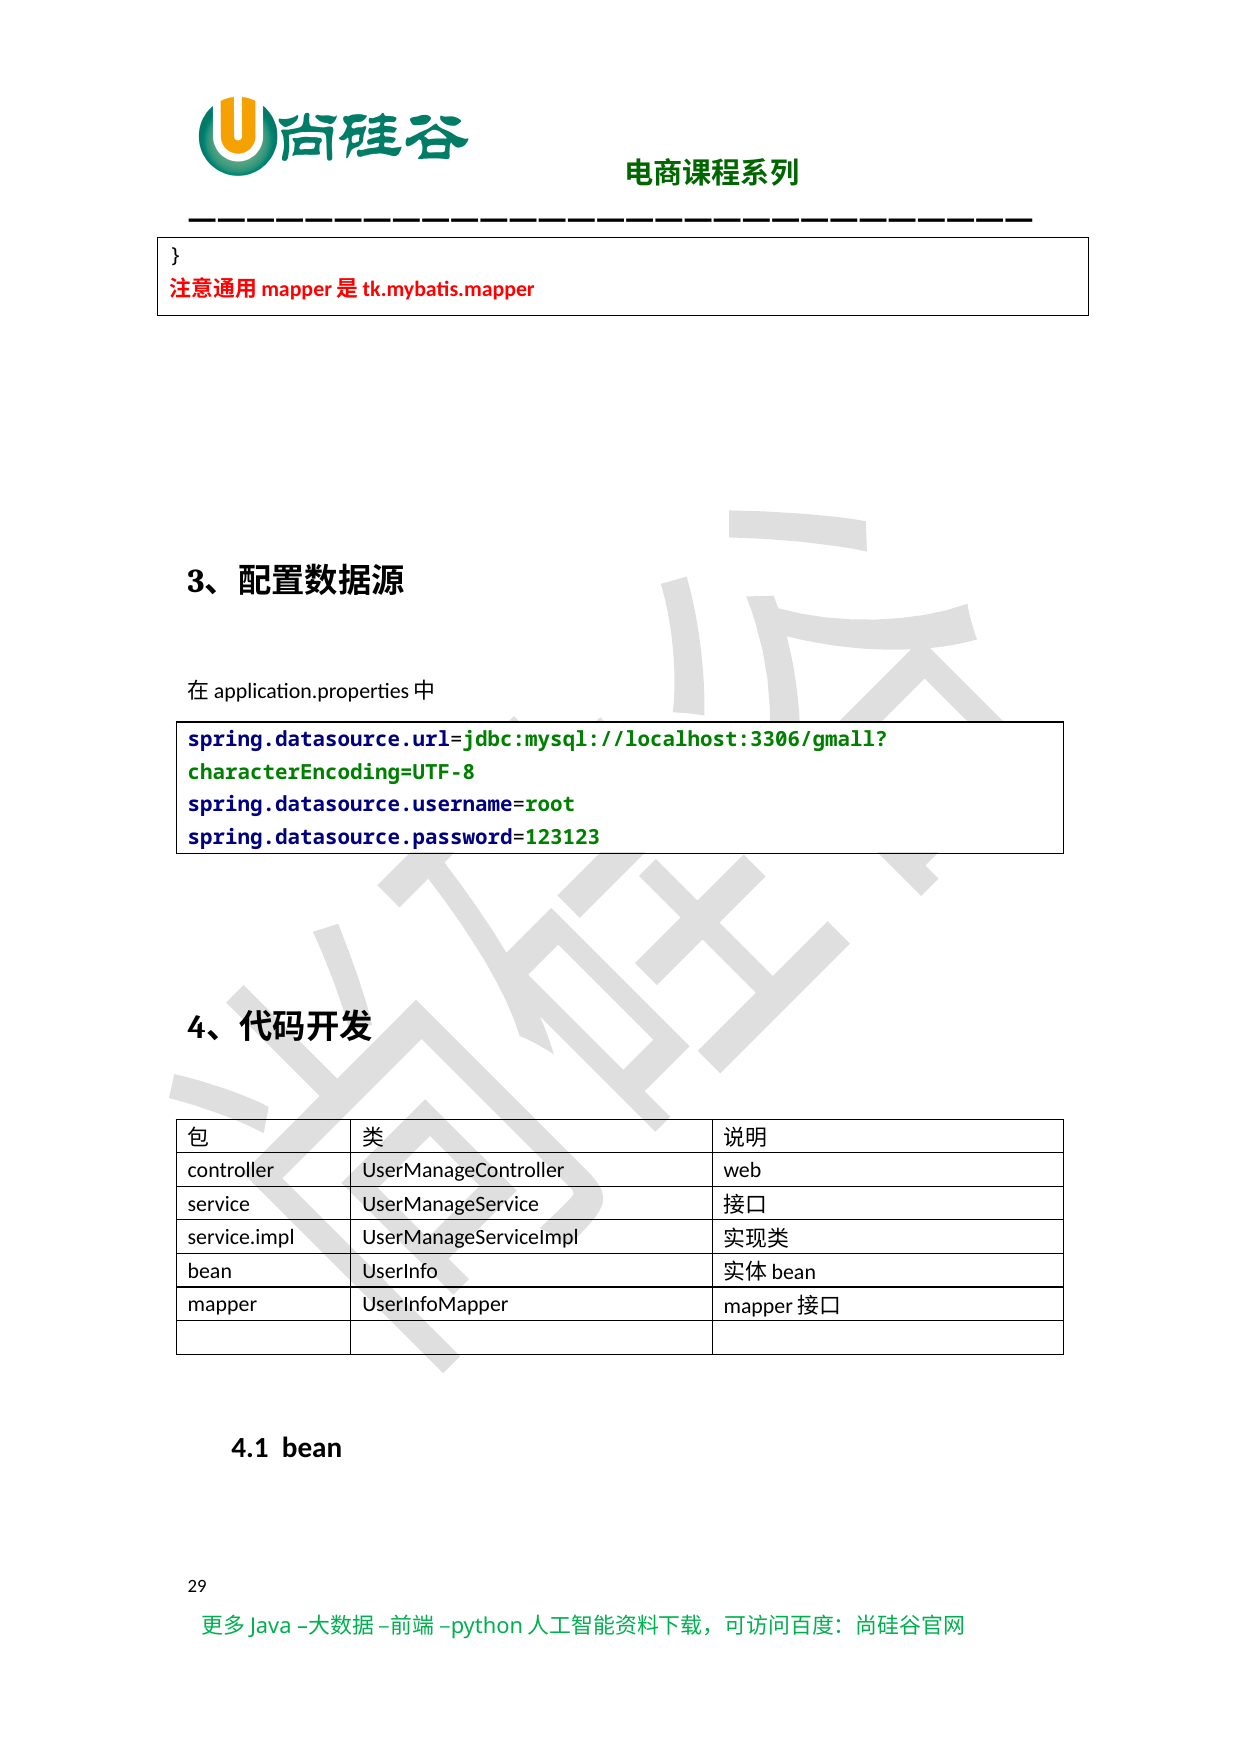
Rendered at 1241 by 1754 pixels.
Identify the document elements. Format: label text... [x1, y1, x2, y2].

table_cell [713, 1321, 1063, 1353]
table_cell UserManageController [351, 1153, 712, 1186]
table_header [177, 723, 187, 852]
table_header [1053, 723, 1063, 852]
table_cell bean [177, 1254, 350, 1286]
table_cell 实现类 [713, 1220, 1063, 1253]
picture [187, 88, 476, 184]
subtitle 4.1 bean [231, 1414, 1053, 1479]
table_cell [351, 1321, 712, 1353]
subtitle 3、配置数据源 [187, 546, 1053, 611]
table_header 说明 [713, 1120, 1063, 1152]
table_header 包 [177, 1120, 350, 1152]
table_header 类 [351, 1120, 712, 1152]
table_cell mapper接口 [713, 1288, 1063, 1320]
table_cell web [713, 1153, 1063, 1186]
table_cell 实体bean [713, 1254, 1063, 1286]
text 在application.properties中 [187, 673, 1053, 706]
table_cell [177, 1321, 350, 1353]
table_cell UserInfoMapper [351, 1288, 712, 1320]
table_cell UserManageServiceImpl [351, 1220, 712, 1253]
table_cell mapper [177, 1288, 350, 1320]
table_cell UserInfo [351, 1254, 712, 1286]
subtitle 4、代码开发 [187, 991, 1053, 1056]
table_cell service [177, 1187, 350, 1219]
table_cell 接口 [713, 1187, 1063, 1219]
table_cell UserManageService [351, 1187, 712, 1219]
table_cell controller [177, 1153, 350, 1186]
table_cell service.impl [177, 1220, 350, 1253]
